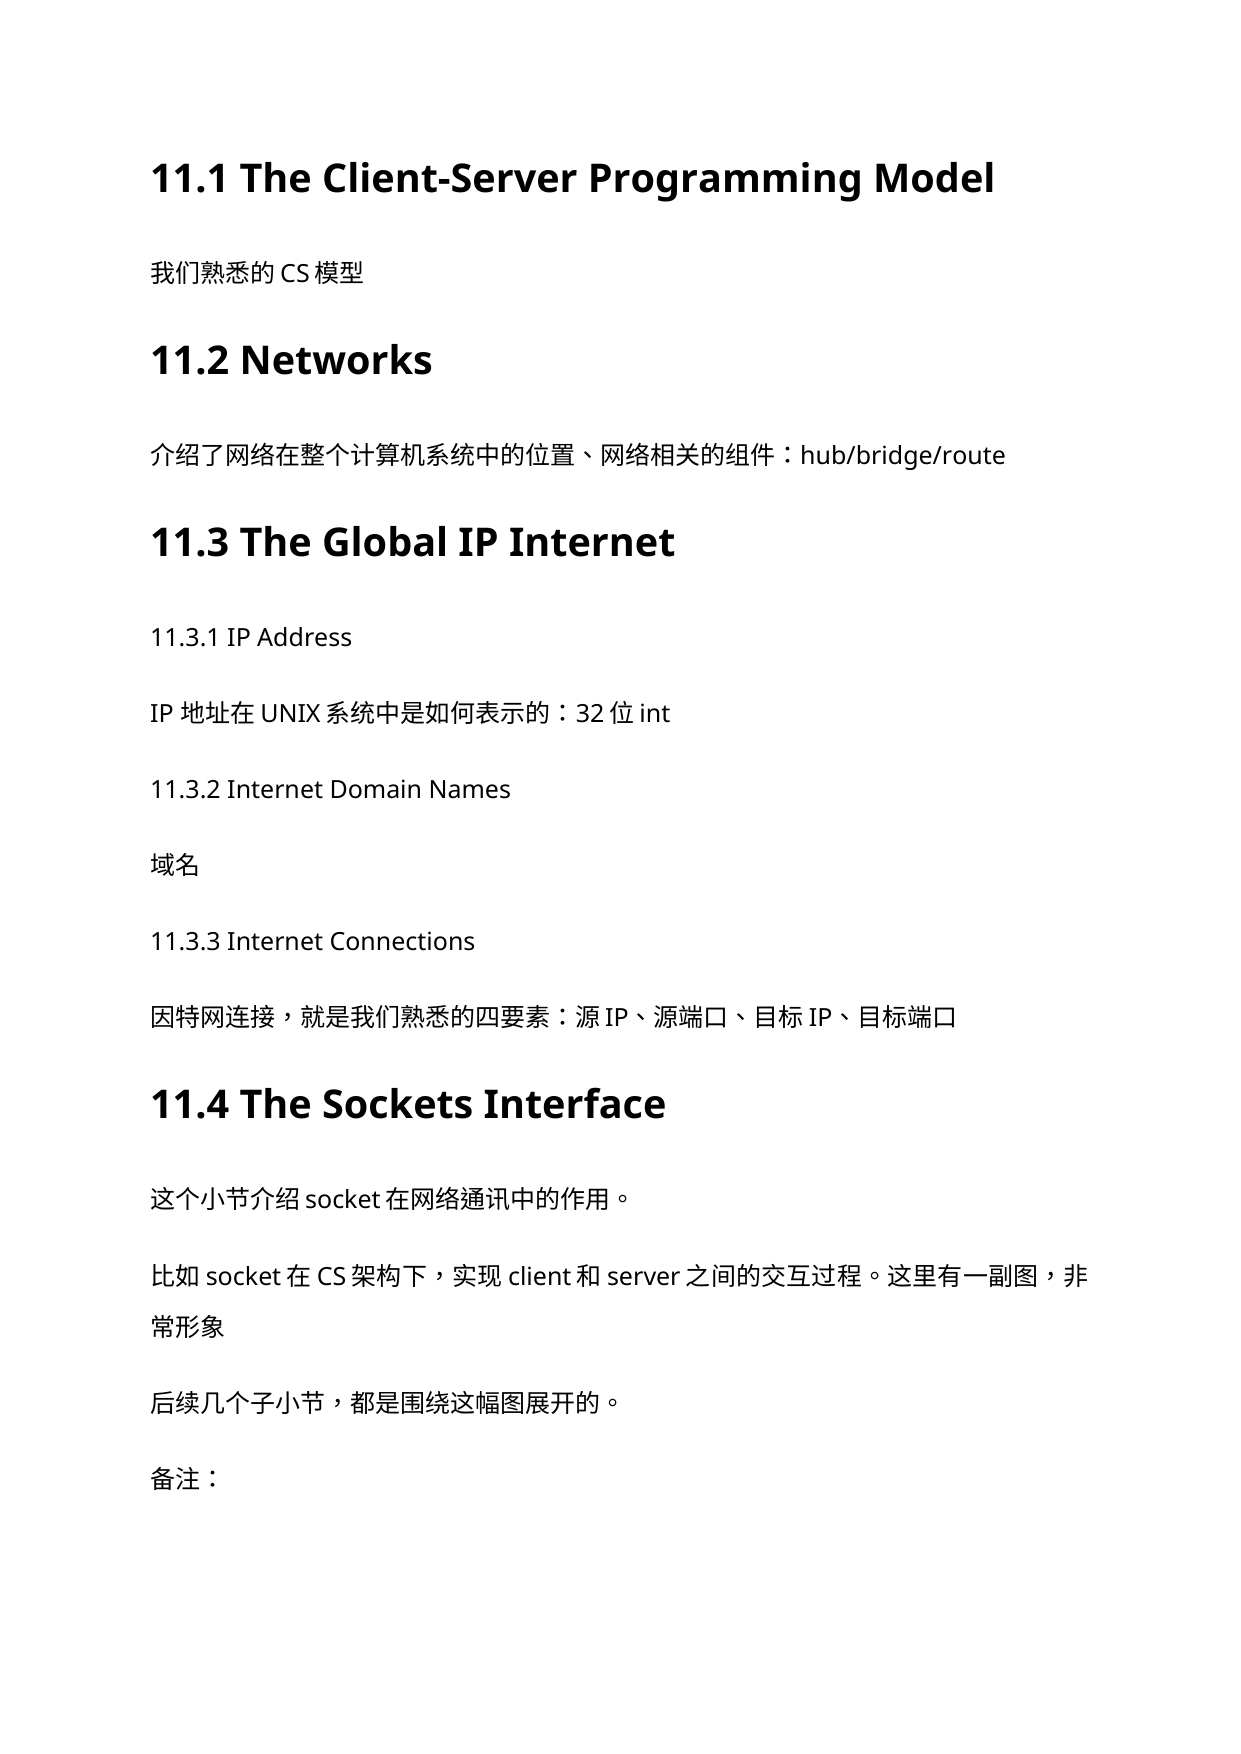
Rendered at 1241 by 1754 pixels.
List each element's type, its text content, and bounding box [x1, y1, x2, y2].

subtitle 11.3 The Global IP Internet [150, 514, 1090, 568]
text 后续几个子小节，都是围绕这幅图展开的。 [150, 1385, 1090, 1419]
text 11.3.3 Internet Connections [150, 924, 1090, 958]
text 比如socket在CS架构下，实现client和server之间的交互过程。这里有一副图，非常形象 [150, 1258, 1090, 1343]
subtitle 11.1 The Client-Server Programming Model [150, 150, 1090, 204]
subtitle 11.2 Networks [150, 332, 1090, 386]
text 11.3.2 Internet Domain Names [150, 772, 1090, 806]
text 我们熟悉的CS模型 [150, 256, 1090, 290]
text IP 地址在UNIX系统中是如何表示的：32位int [150, 696, 1090, 730]
text 域名 [150, 848, 1090, 882]
subtitle 11.4 The Sockets Interface [150, 1076, 1090, 1130]
text 11.3.1 IP Address [150, 620, 1090, 654]
text 介绍了网络在整个计算机系统中的位置、网络相关的组件：hub/bridge/route [150, 438, 1090, 472]
text 备注： [150, 1461, 1090, 1495]
text 这个小节介绍socket在网络通讯中的作用。 [150, 1182, 1090, 1216]
text 因特网连接，就是我们熟悉的四要素：源IP、源端口、目标IP、目标端口 [150, 1000, 1090, 1034]
